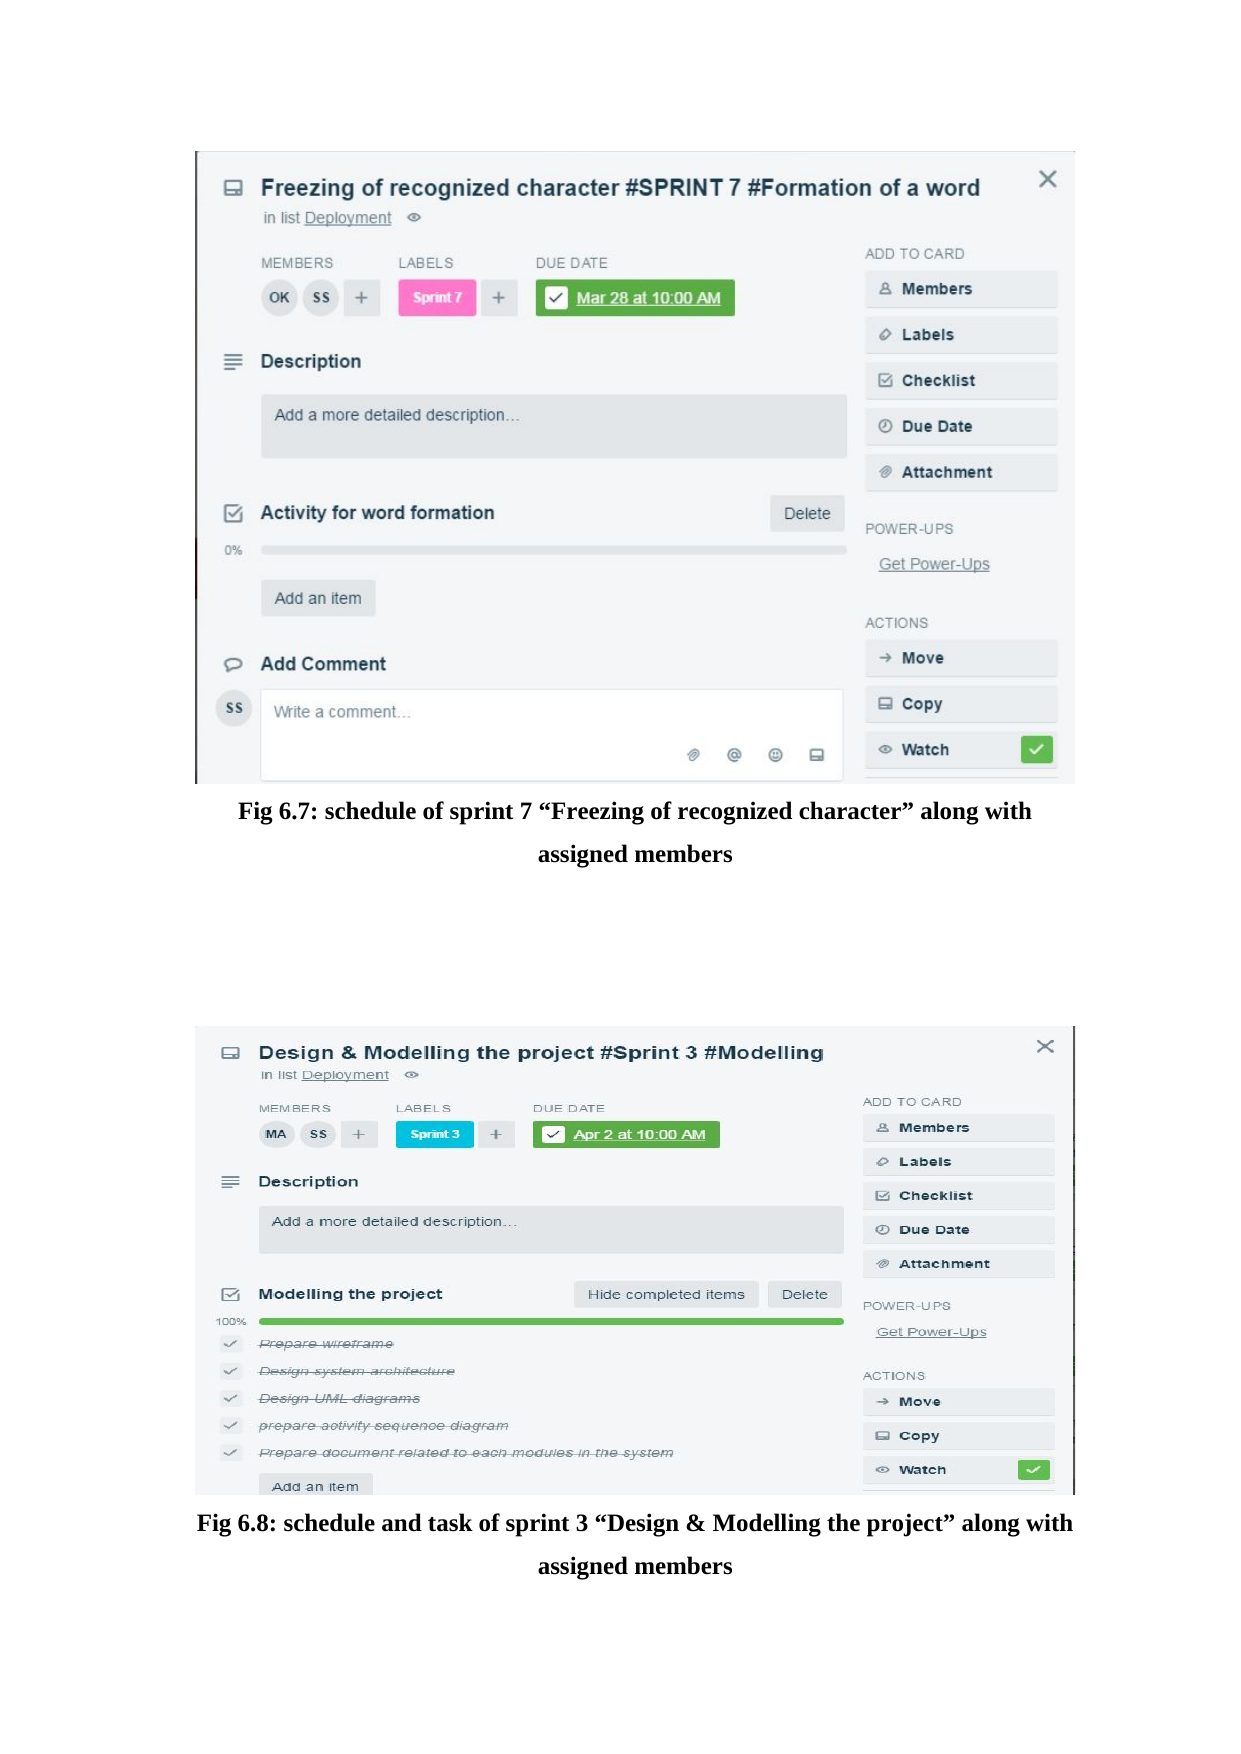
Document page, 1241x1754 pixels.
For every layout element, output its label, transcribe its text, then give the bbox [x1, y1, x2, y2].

text Fig 6.8: schedule and task of sprint 3 “Design & Modelling the project” along with assigned members [195, 1508, 1075, 1580]
text Fig 6.7: schedule of sprint 7 “Freezing of recognized character” along with assigned members [195, 796, 1075, 868]
picture [195, 151, 1076, 784]
picture [195, 1026, 1076, 1495]
